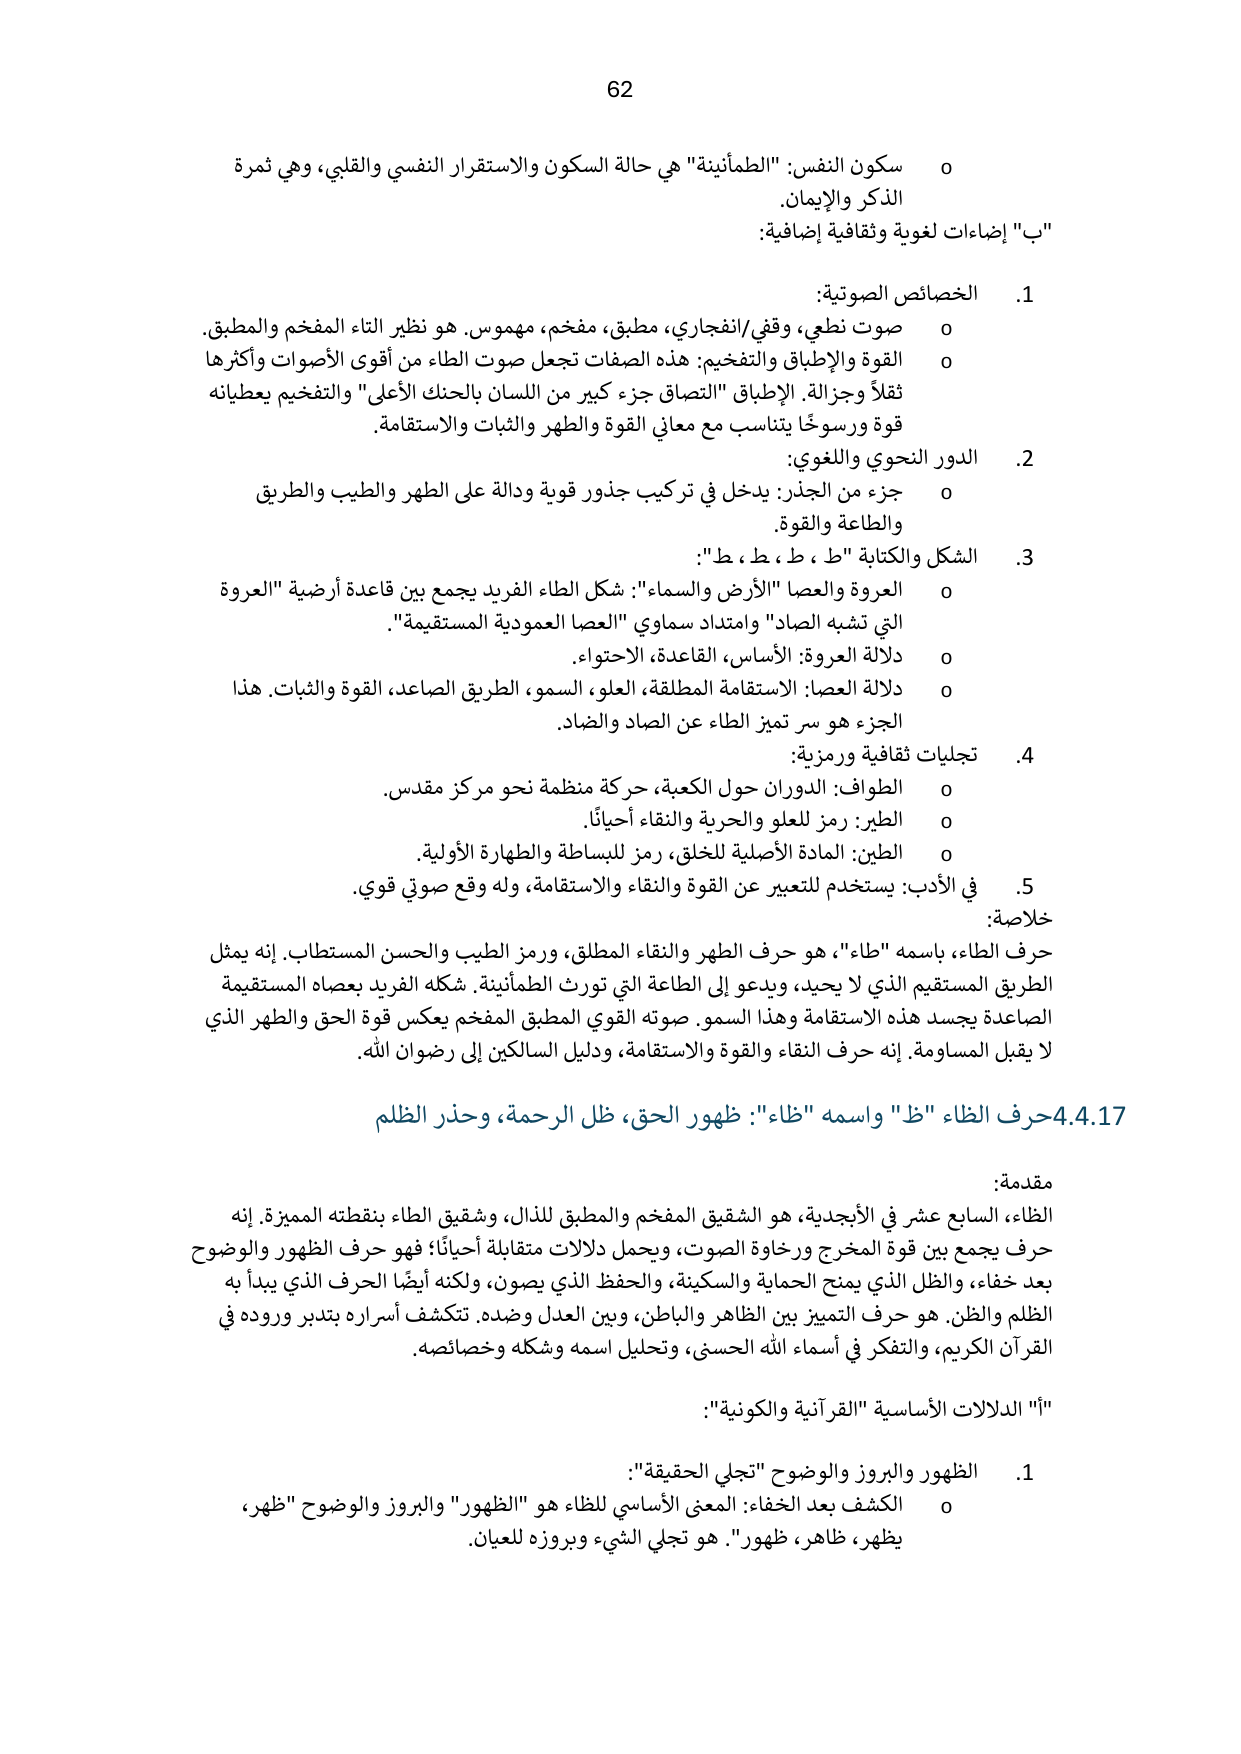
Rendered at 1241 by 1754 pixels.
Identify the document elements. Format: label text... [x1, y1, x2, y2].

list سكون النفس: "الطمأنينة" هي حالة السكون والاستقرار النفسي والقلبي، وهي ثمرة الذكر والإيمان. [187, 150, 940, 213]
list الطواف: الدوران حول الكعبة، حركة منظمة نحو مركز مقدس. [187, 772, 940, 802]
text مقدمة: الظاء، السابع عشر في الأبجدية، هو الشقيق المفخم والمطبق للذال، وشقيق الطاء بنقطته المميزة. إنه حرف يجمع بين قوة المخرج ورخاوة الصوت، ويحمل دلالات متقابلة أحيانًا؛ فهو حرف الظهور والوضوح بعد خفاء، والظل الذي يمنح الحماية والسكينة، والحفظ الذي يصون، ولكنه أيضًا الحرف الذي يبدأ به الظلم والظن. هو حرف التمييز بين الظاهر والباطن، وبين العدل وضده. تتكشف أسراره بتدبر وروده في القرآن الكريم، والتفكر في أسماء الله الحسنى، وتحليل اسمه وشكله وخصائصه. [187, 1167, 1053, 1362]
list تجليات ثقافية ورمزية: [187, 739, 1015, 769]
list دلالة العصا: الاستقامة المطلقة، العلو، السمو، الطريق الصاعد، القوة والثبات. هذا الجزء هو سر تميز الطاء عن الصاد والضاد. [187, 673, 940, 736]
list القوة والإطباق والتفخيم: هذه الصفات تجعل صوت الطاء من أقوى الأصوات وأكثرها ثقلاً وجزالة. الإطباق "التصاق جزء كبير من اللسان بالحنك الأعلى" والتفخيم يعطيانه قوة ورسوخًا يتناسب مع معاني القوة والطهر والثبات والاستقامة. [187, 344, 940, 440]
list الطير: رمز للعلو والحرية والنقاء أحيانًا. [187, 804, 940, 835]
list صوت نطعي، وقفي/انفجاري، مطبق، مفخم، مهموس. هو نظير التاء المفخم والمطبق. [187, 311, 940, 341]
list الظهور والبروز والوضوح "تجلي الحقيقة": [187, 1456, 1015, 1486]
list الدور النحوي واللغوي: [187, 442, 1015, 473]
list الشكل والكتابة "ط ، طـ ، ـطـ ، ـط": [187, 541, 1015, 572]
list الخصائص الصوتية: [187, 278, 1015, 308]
list الطين: المادة الأصلية للخلق، رمز للبساطة والطهارة الأولية. [187, 837, 940, 868]
list العروة والعصا "الأرض والسماء": شكل الطاء الفريد يجمع بين قاعدة أرضية "العروة التي تشبه الصاد" وامتداد سماوي "العصا العمودية المستقيمة". [187, 574, 940, 638]
list دلالة العروة: الأساس، القاعدة، الاحتواء. [187, 640, 940, 671]
list جزء من الجذر: يدخل في تركيب جذور قوية ودالة على الطهر والطيب والطريق والطاعة والقوة. [187, 475, 940, 539]
text "أ" الدلالات الأساسية "القرآنية والكونية": [187, 1394, 1053, 1424]
list الكشف بعد الخفاء: المعنى الأساسي للظاء هو "الظهور" والبروز والوضوح "ظهر، يظهر، ظاهر، ظهور". هو تجلي الشيء وبروزه للعيان. [187, 1489, 940, 1552]
list في الأدب: يستخدم للتعبير عن القوة والنقاء والاستقامة، وله وقع صوتي قوي. [187, 870, 1015, 901]
text "ب" إضاءات لغوية وثقافية إضافية: [187, 216, 1053, 246]
subtitle حرف الظاء "ظ" واسمه "ظاء": ظهور الحق، ظل الرحمة، وحذر الظلم [187, 1097, 1053, 1133]
text خلاصة: حرف الطاء، باسمه "طاء"، هو حرف الطهر والنقاء المطلق، ورمز الطيب والحسن المستطاب. إنه يمثل الطريق المستقيم الذي لا يحيد، ويدعو إلى الطاعة التي تورث الطمأنينة. شكله الفريد بعصاه المستقيمة الصاعدة يجسد هذه الاستقامة وهذا السمو. صوته القوي المطبق المفخم يعكس قوة الحق والطهر الذي لا يقبل المساومة. إنه حرف النقاء والقوة والاستقامة، ودليل السالكين إلى رضوان الله. [187, 903, 1053, 1066]
